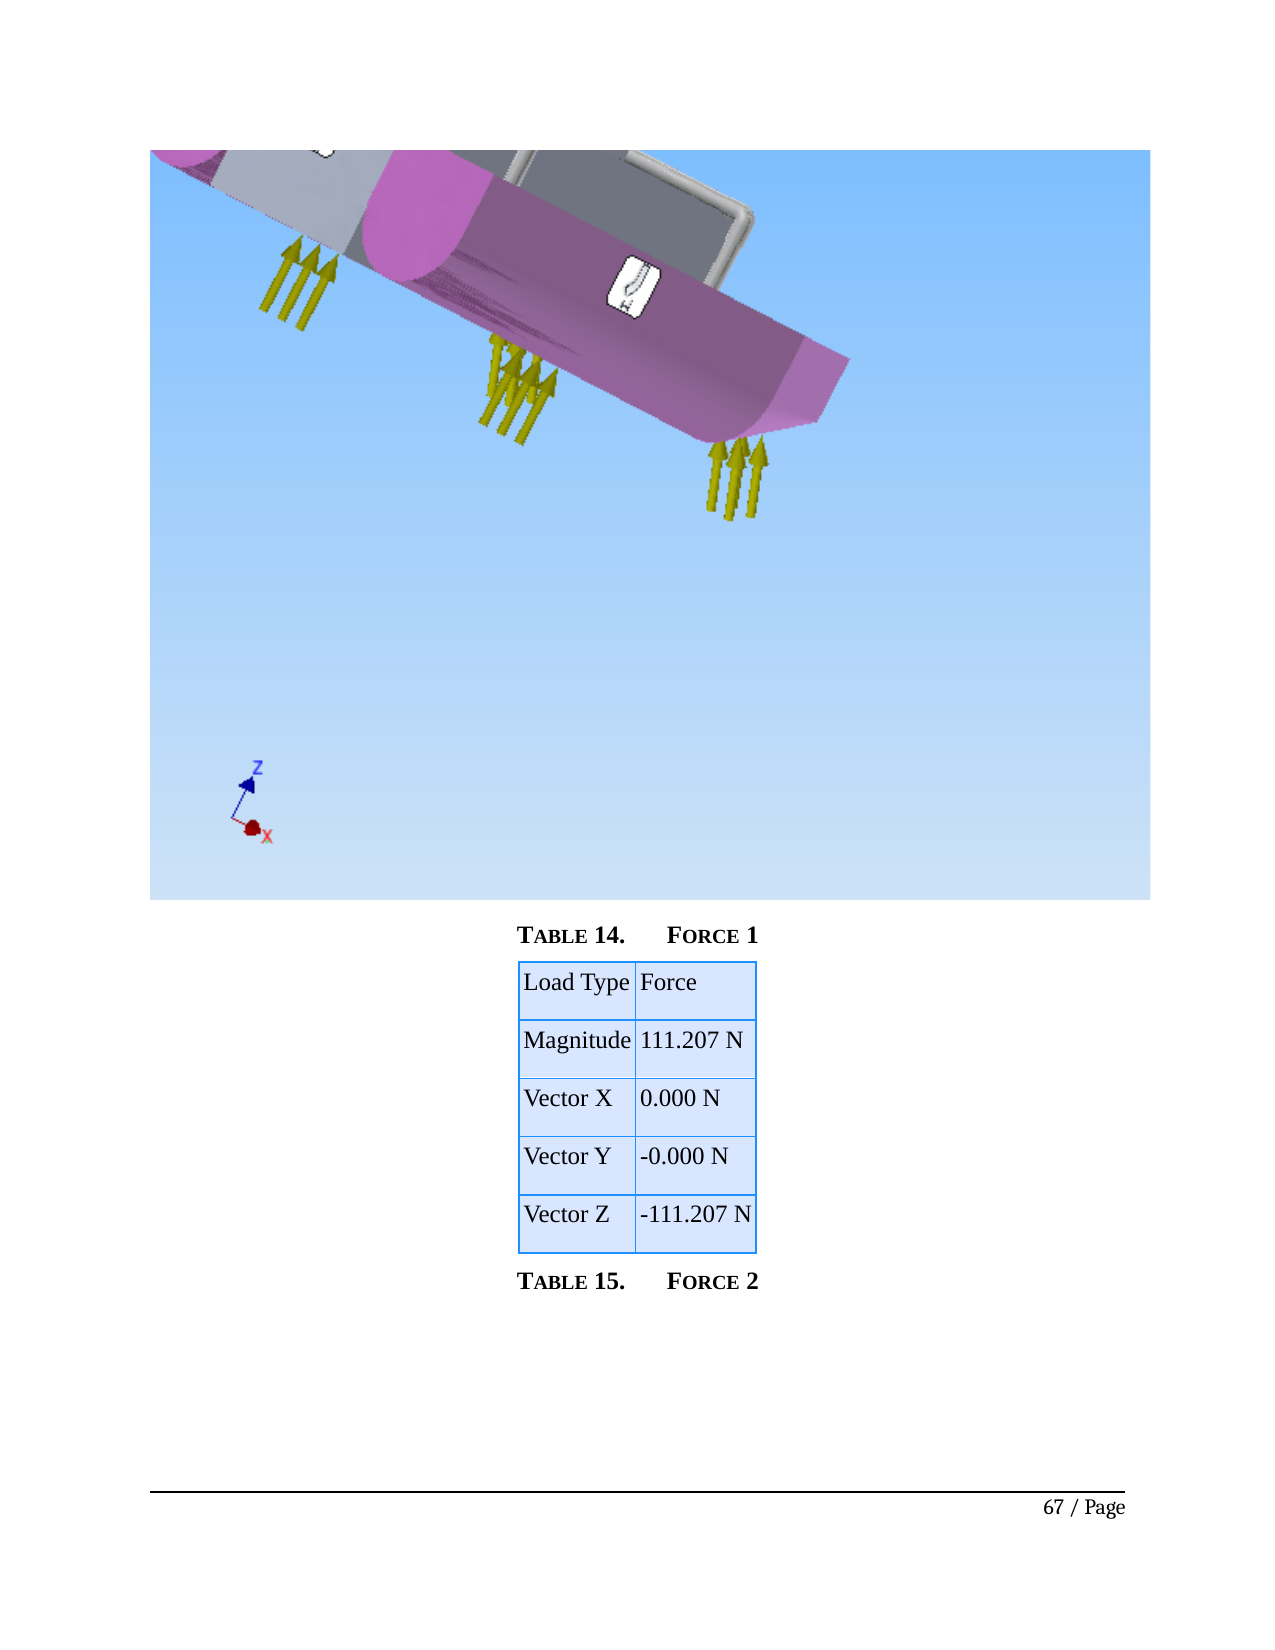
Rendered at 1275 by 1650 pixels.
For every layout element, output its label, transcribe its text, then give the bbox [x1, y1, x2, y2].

table_cell -111.207 N [636, 1196, 755, 1252]
table_cell Vector Z [520, 1196, 635, 1252]
table_cell Magnitude [520, 1021, 635, 1077]
table_cell Vector Y [520, 1137, 635, 1194]
table_cell 111.207 N [636, 1021, 755, 1077]
text Force 1 [150, 920, 1125, 948]
table_cell 0.000 N [636, 1079, 755, 1136]
table_header Load Type [520, 963, 635, 1019]
table_cell Vector X [520, 1079, 635, 1136]
table_cell -0.000 N [636, 1137, 755, 1194]
table_header Force [636, 963, 755, 1019]
picture [150, 150, 1151, 900]
text Force 2 [150, 1266, 1125, 1295]
